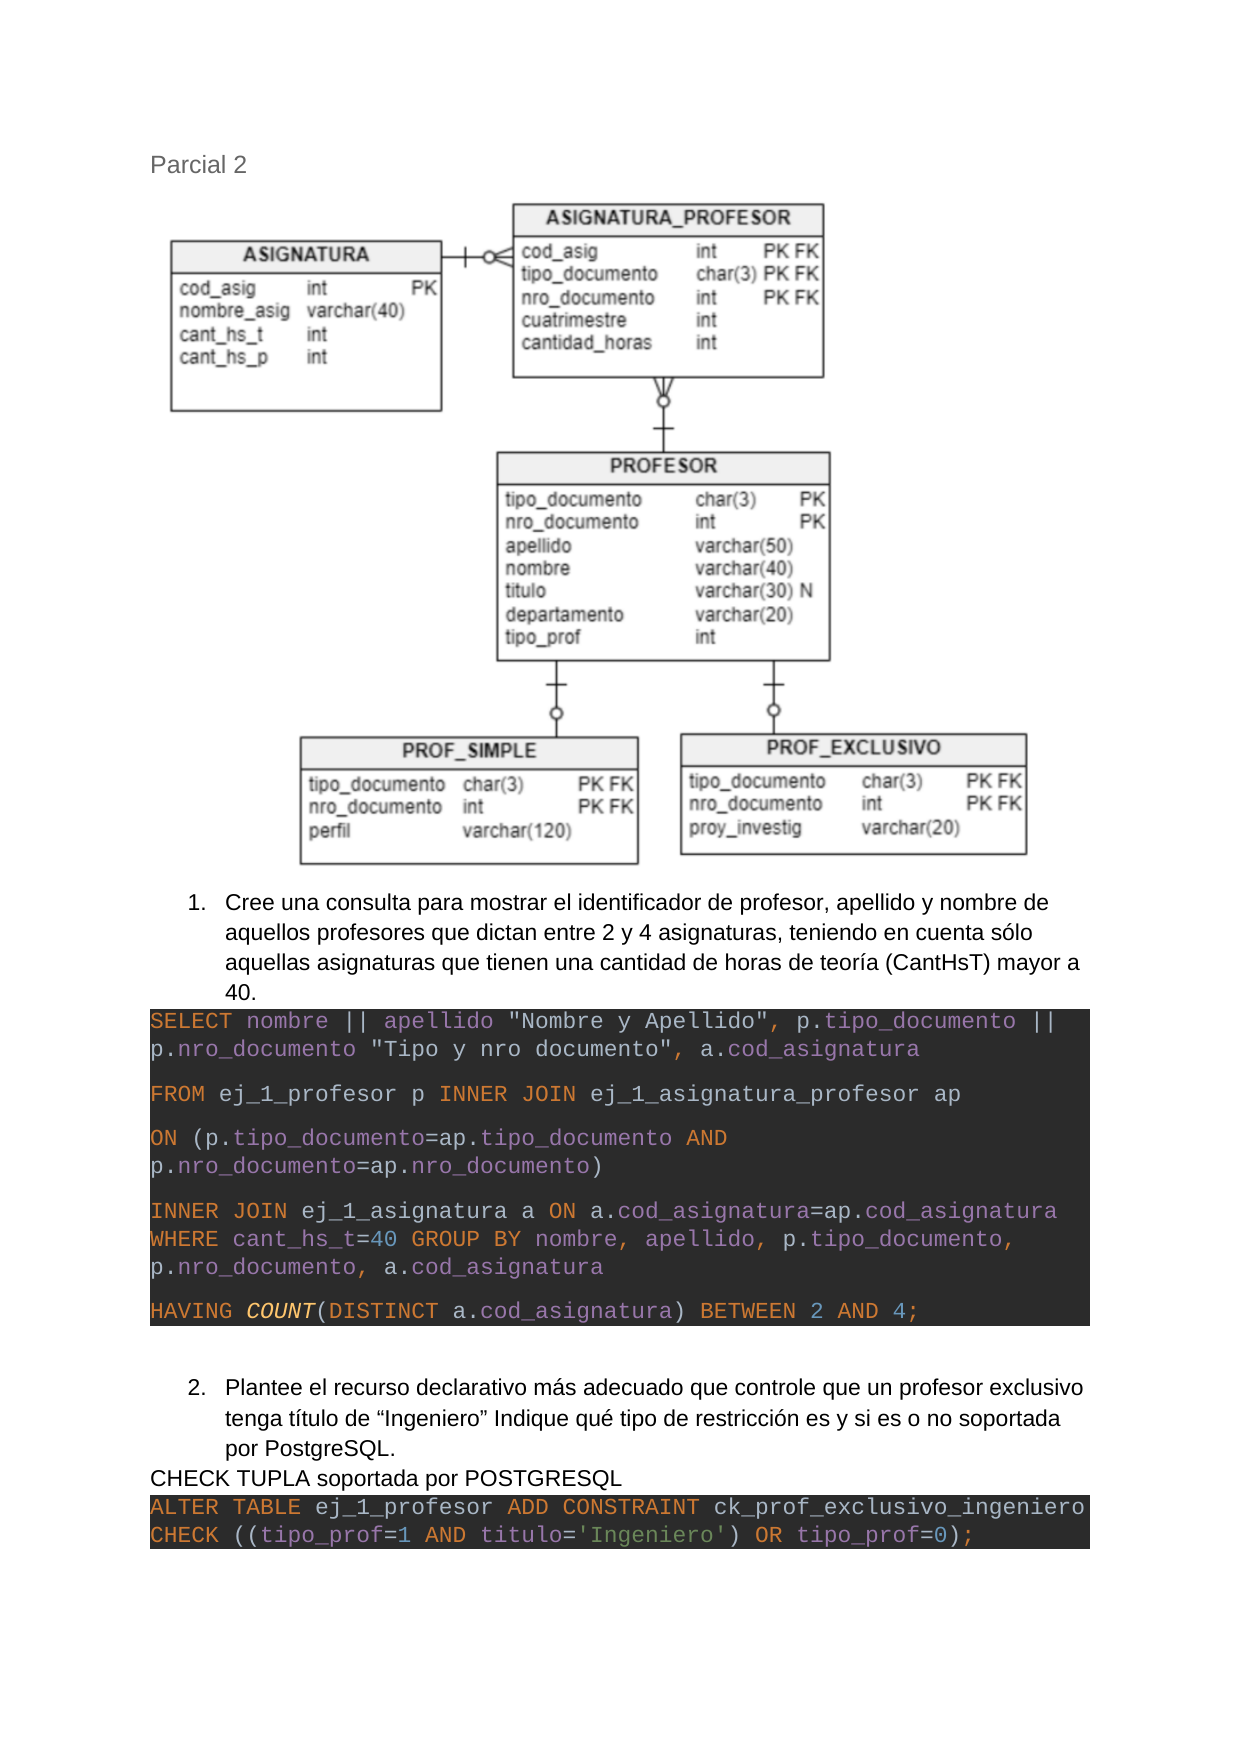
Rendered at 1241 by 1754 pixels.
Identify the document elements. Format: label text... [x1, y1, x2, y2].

subtitle Parcial 2 [150, 150, 1090, 179]
text HAVING COUNT(DISTINCT a.cod_asignatura) BETWEEN 2 AND 4; [150, 1299, 1090, 1326]
text FROM ej_1_profesor p INNER JOIN ej_1_asignatura_profesor ap [150, 1082, 1090, 1108]
text CHECK TUPLA soportada por POSTGRESQL [150, 1465, 1090, 1491]
text ALTER TABLE ej_1_profesor ADD CONSTRAINT ck_prof_exclusivo_ingeniero CHECK ((tipo_prof=1 AND titulo='Ingeniero') OR tipo_prof=0); [150, 1495, 1090, 1549]
text INNER JOIN ej_1_asignatura a ON a.cod_asignatura=ap.cod_asignatura WHERE cant_hs_t=40 GROUP BY nombre, apellido, p.tipo_documento, p.nro_documento, a.cod_asignatura [150, 1199, 1090, 1281]
list Plantee el recurso declarativo más adecuado que controle que un profesor exclusivo tenga título de “Ingeniero” Indique qué tipo de restricción es y si es o no soportada por PostgreSQL. [187, 1374, 1090, 1461]
text ON (p.tipo_documento=ap.tipo_documento AND p.nro_documento=ap.nro_documento) [150, 1127, 1090, 1181]
list Cree una consulta para mostrar el identificador de profesor, apellido y nombre de aquellos profesores que dictan entre 2 y 4 asignaturas, teniendo en cuenta sólo aquellas asignaturas que tienen una cantidad de horas de teoría (CantHsT) mayor a 40. [187, 889, 1090, 1006]
text SELECT nombre || apellido "Nombre y Apellido", p.tipo_documento || p.nro_documento "Tipo y nro documento", a.cod_asignatura [150, 1009, 1090, 1063]
picture [150, 187, 1036, 870]
